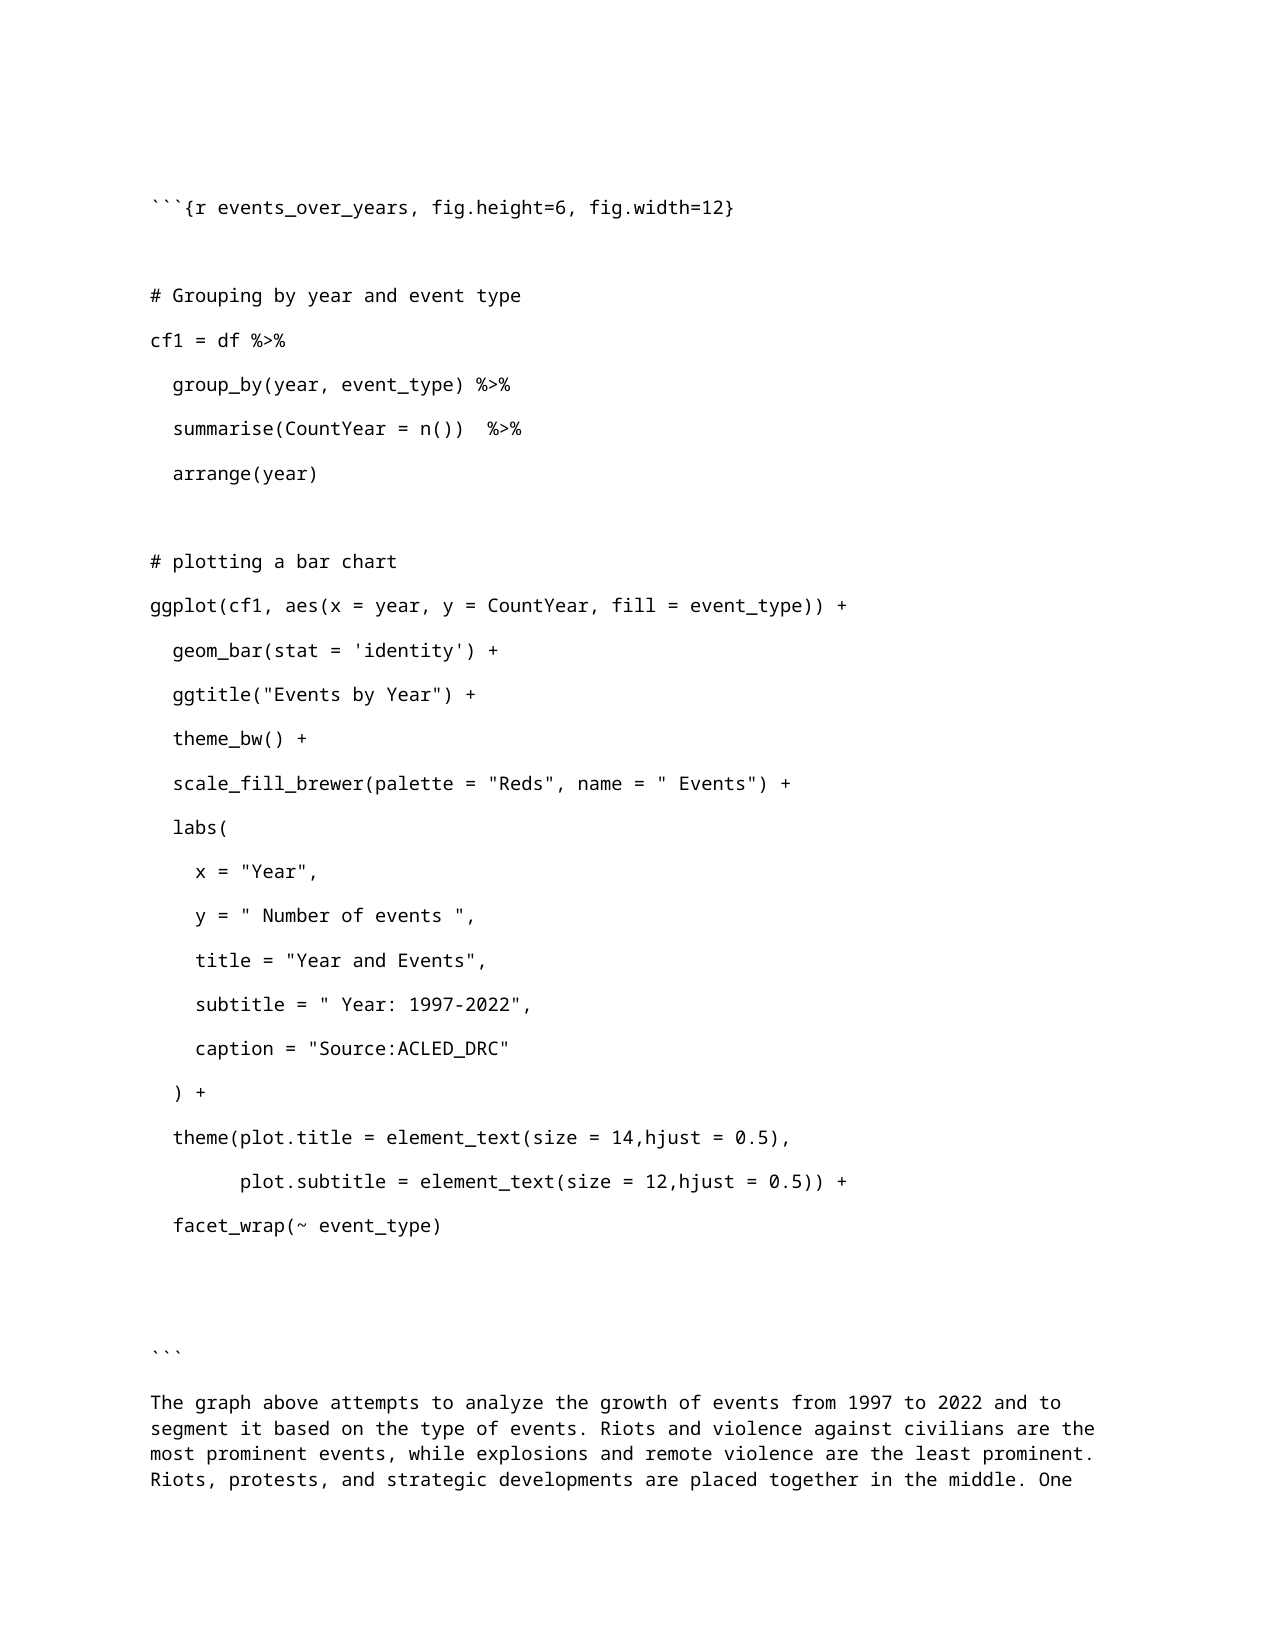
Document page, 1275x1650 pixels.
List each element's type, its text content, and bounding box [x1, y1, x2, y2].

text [150, 1389, 1125, 1492]
text plot.subtitle = element_text(size = 12,hjust = 0.5)) + [150, 1168, 1125, 1194]
text facet_wrap(~ event_type) [150, 1212, 1125, 1238]
text arrange(year) [150, 460, 1125, 485]
text geom_bar(stat = 'identity') + [150, 637, 1125, 662]
text x = "Year", [150, 858, 1125, 884]
text # plotting a bar chart [150, 548, 1125, 574]
text subtitle = " Year: 1997-2022", [150, 991, 1125, 1017]
text cf1 = df %>% [150, 327, 1125, 353]
text theme_bw() + [150, 726, 1125, 751]
text ``` [150, 1345, 1125, 1371]
text summarise(CountYear = n()) %>% [150, 416, 1125, 441]
text scale_fill_brewer(palette = "Reds", name = " Events") + [150, 770, 1125, 795]
text labs( [150, 814, 1125, 839]
text ```{r events_over_years, fig.height=6, fig.width=12} [150, 194, 1125, 220]
text caption = "Source:ACLED_DRC" [150, 1035, 1125, 1061]
text title = "Year and Events", [150, 947, 1125, 972]
text # Grouping by year and event type [150, 283, 1125, 308]
text ggplot(cf1, aes(x = year, y = CountYear, fill = event_type)) + [150, 593, 1125, 618]
text theme(plot.title = element_text(size = 14,hjust = 0.5), [150, 1124, 1125, 1149]
text ggtitle("Events by Year") + [150, 681, 1125, 707]
text y = " Number of events ", [150, 903, 1125, 928]
text ) + [150, 1080, 1125, 1105]
text group_by(year, event_type) %>% [150, 371, 1125, 397]
